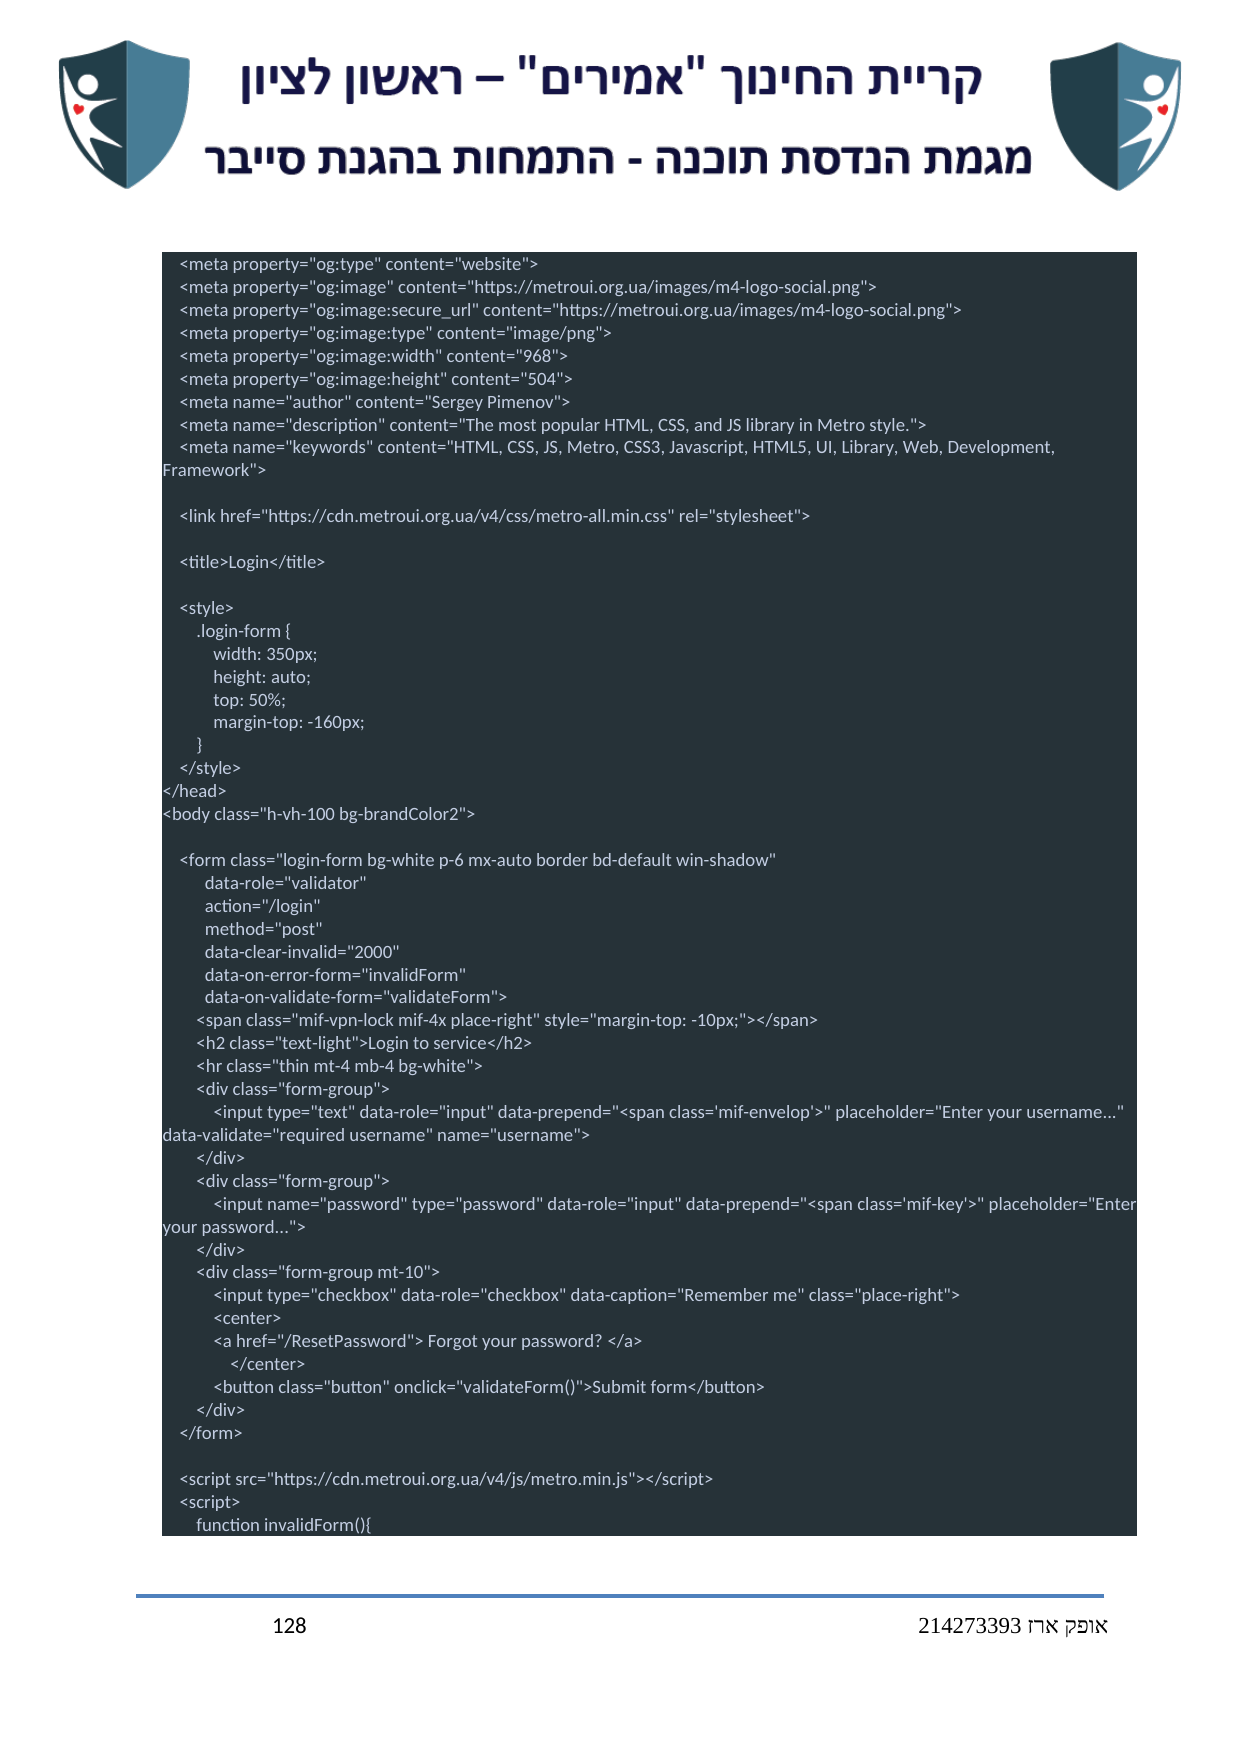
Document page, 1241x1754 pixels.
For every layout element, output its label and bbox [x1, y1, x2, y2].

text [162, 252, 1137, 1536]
picture [58, 40, 1182, 192]
